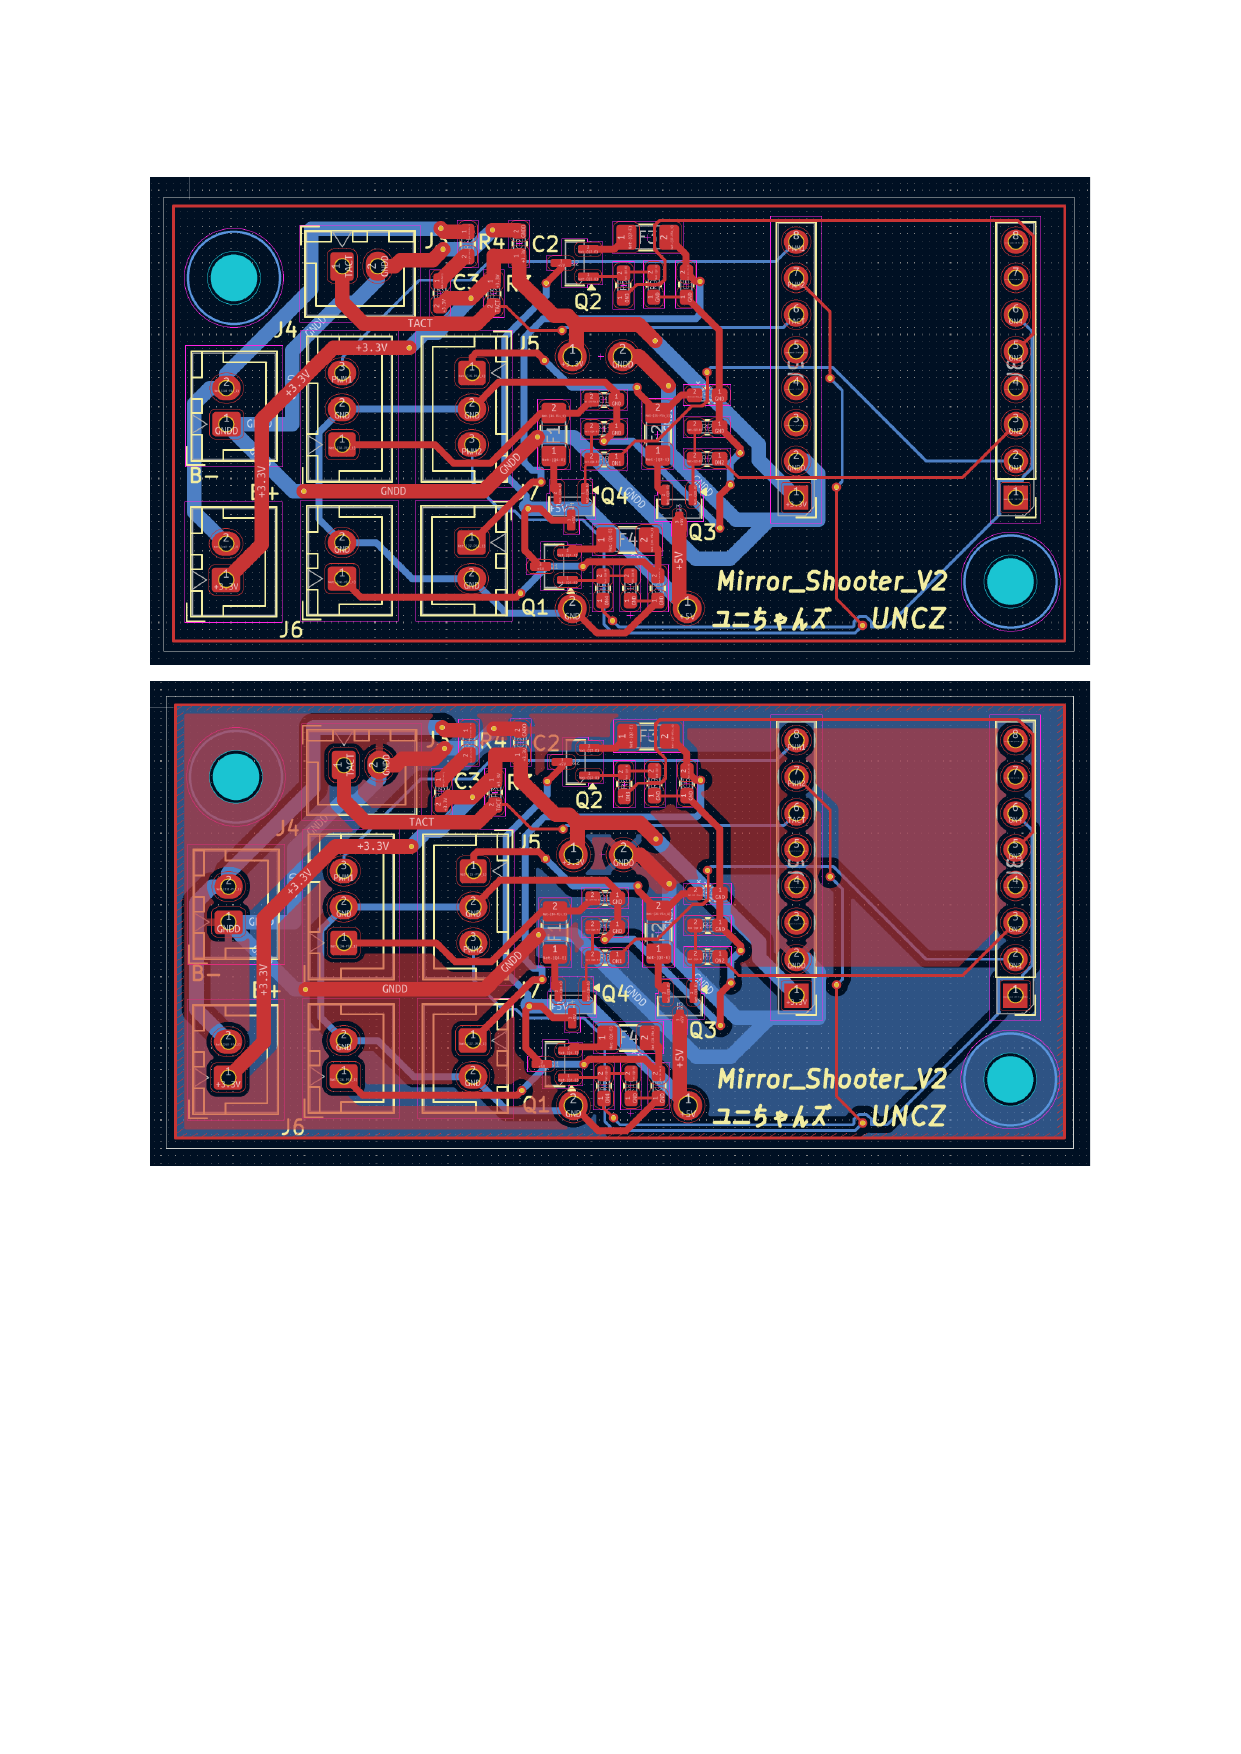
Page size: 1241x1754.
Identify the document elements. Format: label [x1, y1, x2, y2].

picture [150, 681, 1091, 1166]
picture [150, 177, 1091, 665]
